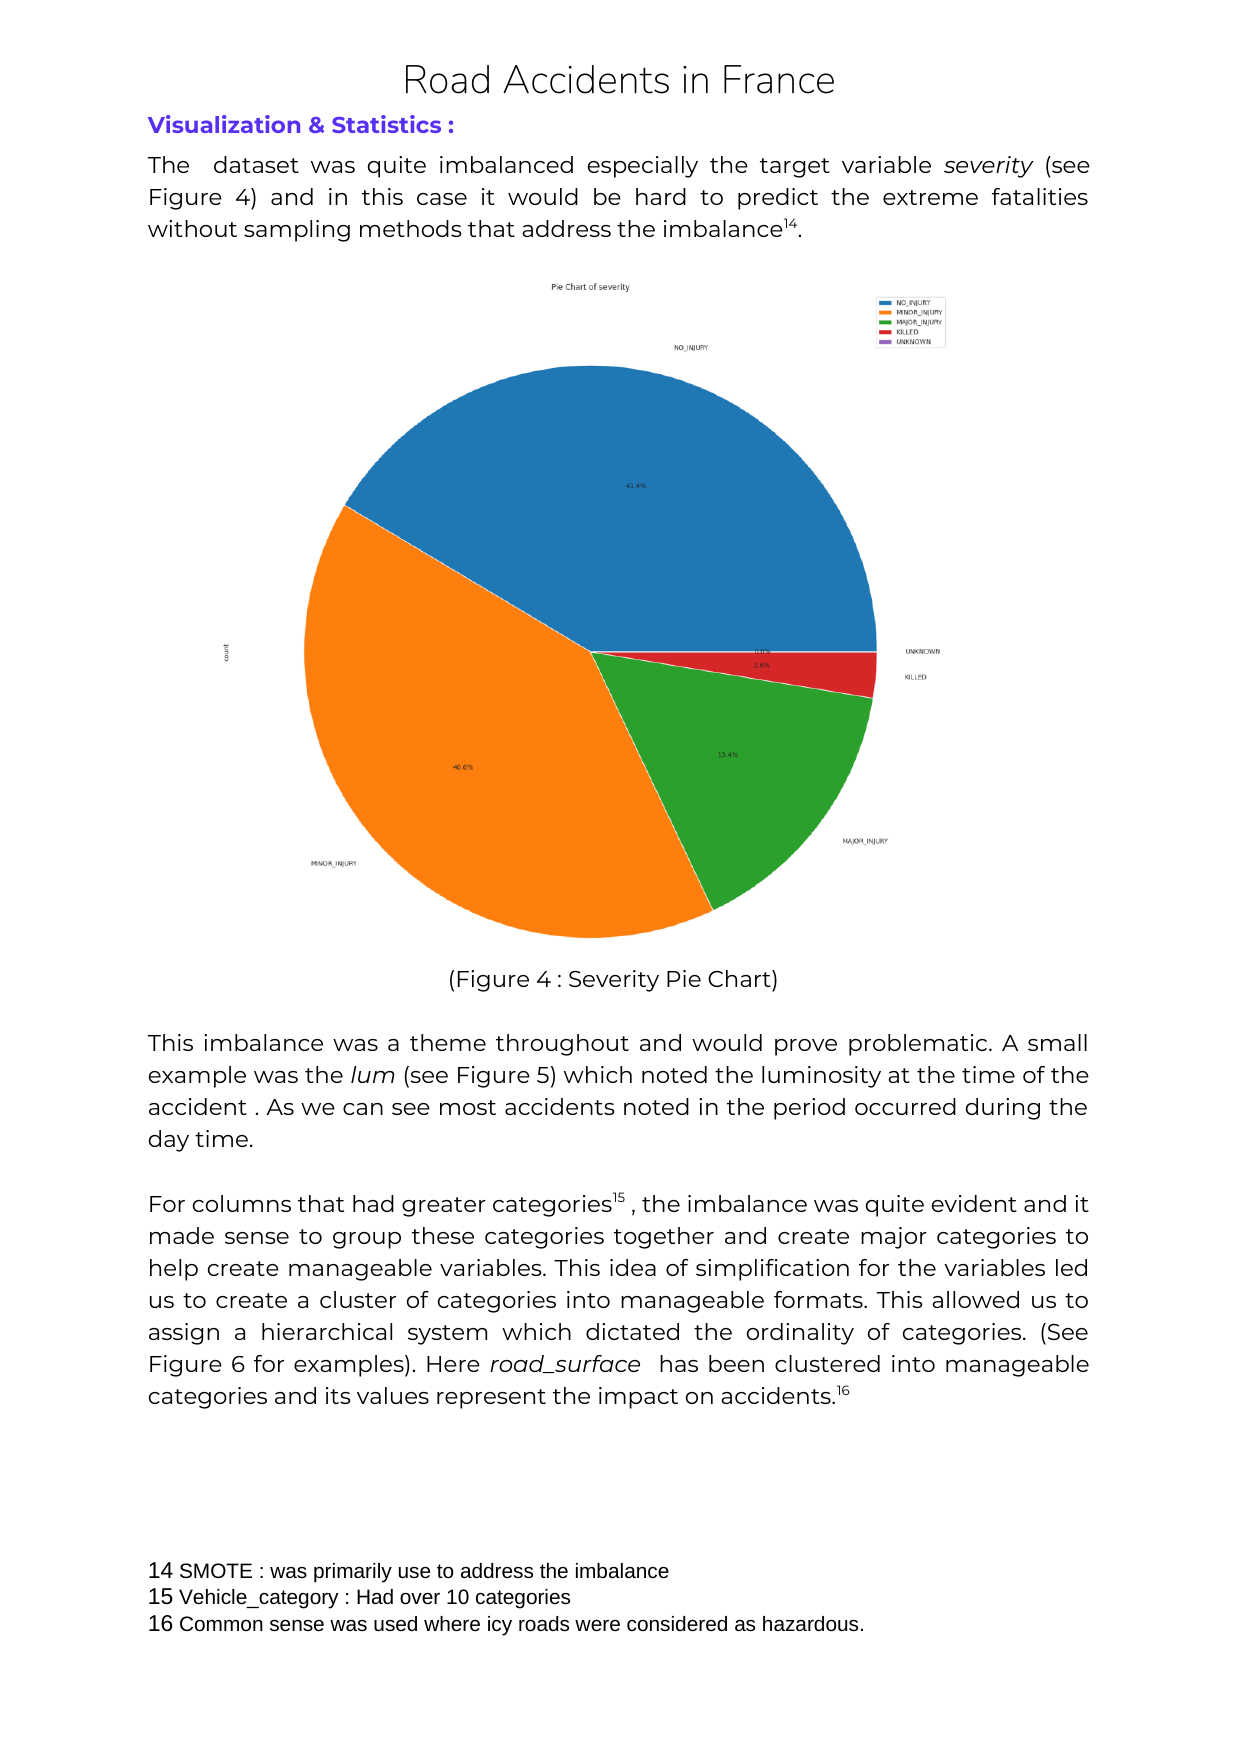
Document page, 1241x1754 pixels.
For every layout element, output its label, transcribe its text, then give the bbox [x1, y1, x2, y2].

text This imbalance was a theme throughout and would prove problematic. A small example was the lum (see Figure 5) which noted the luminosity at the time of the accident . As we can see most accidents noted in the period occurred during the day time. [148, 1029, 1090, 1153]
text The dataset was quite imbalanced especially the target variable severity (see Figure 4) and in this case it would be hard to predict the extreme fatalities without sampling methods that address the imbalance. [148, 151, 1090, 243]
text (Figure 4 : Severity Pie Chart) [373, 965, 1090, 993]
picture [147, 279, 1091, 962]
text For columns that had greater categories , the imbalance was quite evident and it made sense to group these categories together and create major categories to help create manageable variables. This idea of simplification for the variables led us to create a cluster of categories into manageable formats. This allowed us to assign a hierarchical system which dictated the ordinality of categories. (See Figure 6 for examples). Here road_surface has been clustered into manageable categories and its values represent the impact on accidents. [148, 1190, 1090, 1410]
subtitle Visualization & Statistics : [148, 111, 1090, 139]
